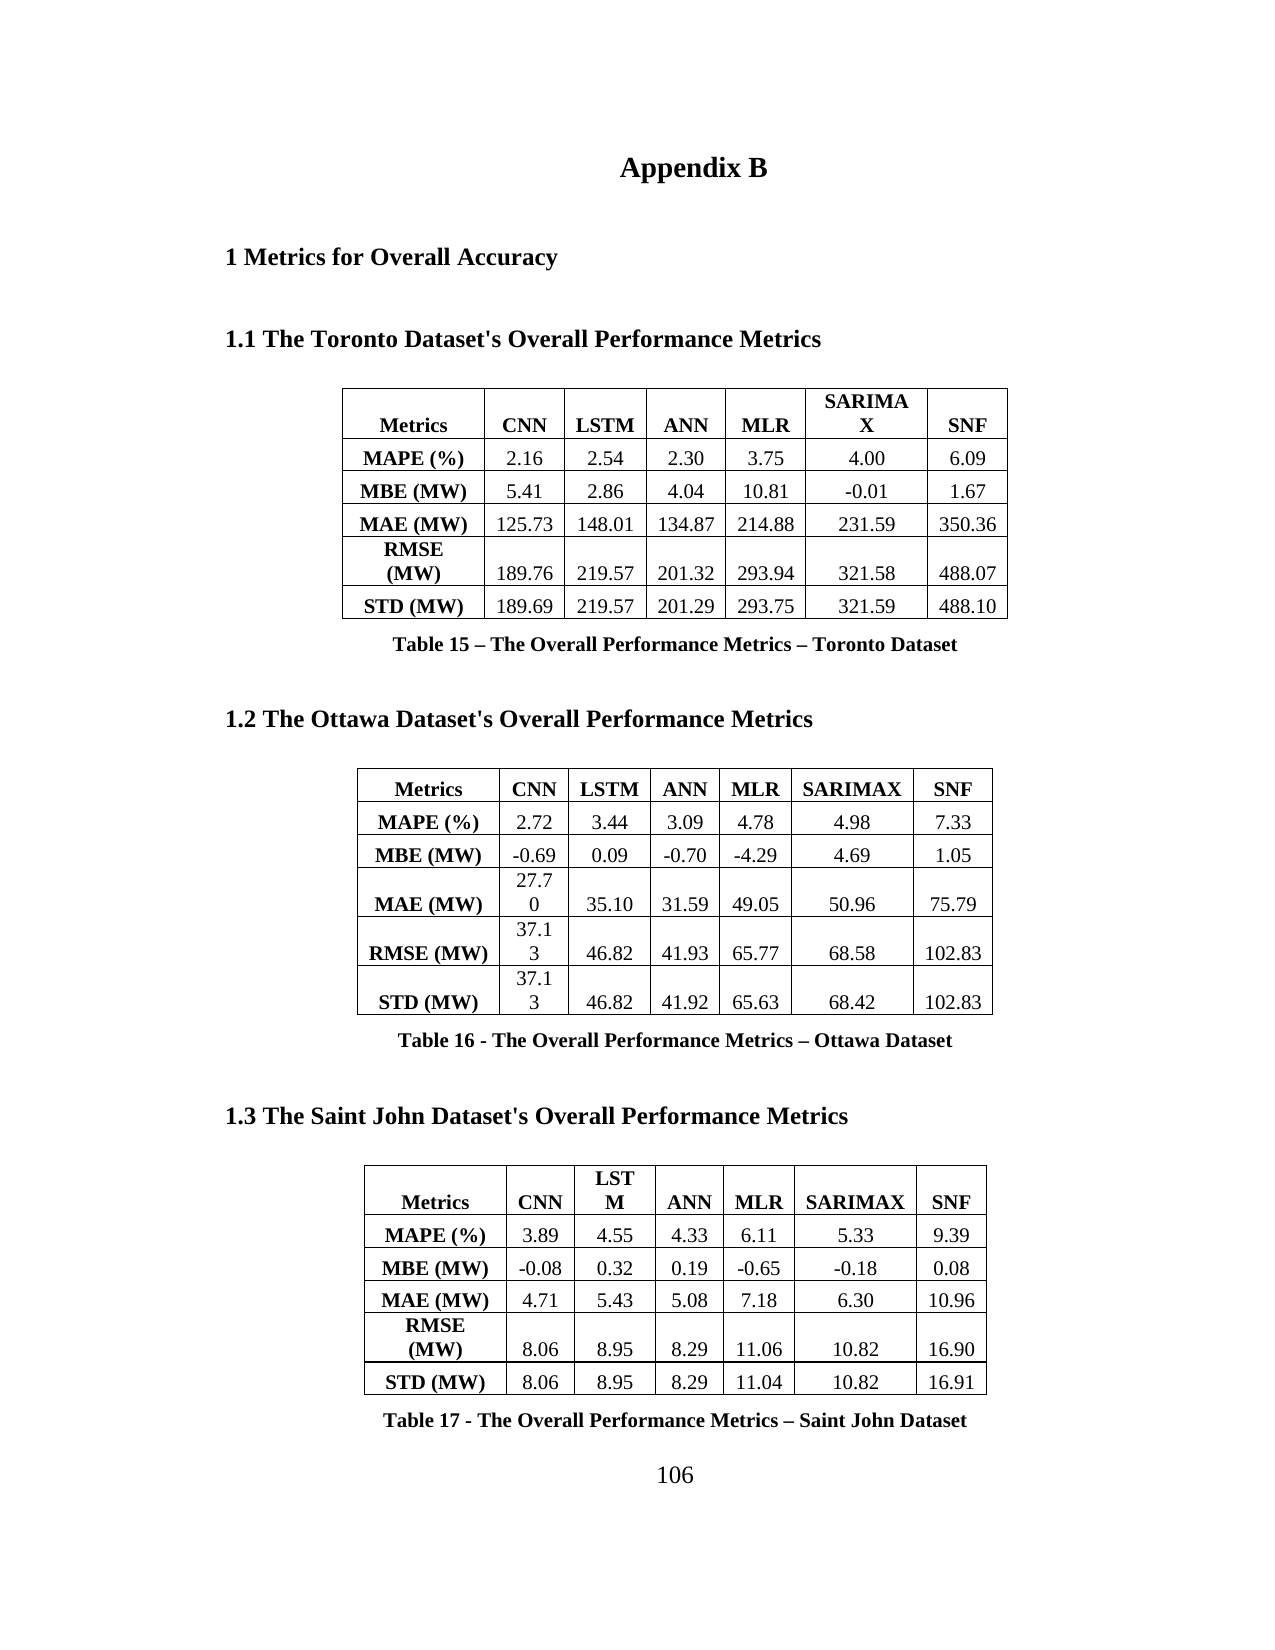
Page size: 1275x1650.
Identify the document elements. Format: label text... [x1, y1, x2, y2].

table_cell 231.59 [806, 504, 927, 536]
table_cell 5.33 [795, 1215, 916, 1247]
table_cell 0.09 [569, 835, 650, 867]
table_cell 10.81 [726, 471, 805, 503]
text Table 15 – The Overall Performance Metrics – Toronto Dataset [225, 631, 1125, 656]
table_cell STD (MW) [343, 586, 484, 618]
table_cell 5.41 [485, 471, 564, 503]
table_header SNF [914, 769, 992, 801]
table_cell 65.77 [720, 917, 791, 965]
table_cell MBE (MW) [365, 1248, 506, 1279]
table_cell 3.44 [569, 802, 650, 834]
table_cell 5.43 [575, 1281, 655, 1312]
table_cell 49.05 [720, 868, 791, 916]
table_cell 102.83 [914, 966, 992, 1014]
table_cell 68.58 [792, 917, 913, 965]
table_cell 4.78 [720, 802, 791, 834]
table_header MLR [724, 1166, 794, 1214]
table_header Metrics [365, 1166, 506, 1214]
table_cell 4.98 [792, 802, 913, 834]
table_cell MAE (MW) [365, 1281, 506, 1312]
table_cell 8.95 [575, 1313, 655, 1361]
table_header LSTM [575, 1166, 655, 1214]
table_cell 37.13 [500, 917, 568, 965]
table_cell 68.42 [792, 966, 913, 1014]
table_cell 35.10 [569, 868, 650, 916]
table_cell 189.69 [485, 586, 564, 618]
table_cell 350.36 [928, 504, 1007, 536]
table_cell 6.11 [724, 1215, 794, 1247]
table_cell 0.19 [656, 1248, 723, 1279]
table_cell 148.01 [565, 504, 646, 536]
table_cell -0.65 [724, 1248, 794, 1279]
table_header CNN [500, 769, 568, 801]
table_cell 4.71 [507, 1281, 574, 1312]
table_cell 201.29 [647, 586, 725, 618]
table_cell 41.93 [651, 917, 719, 965]
table_cell MBE (MW) [343, 471, 484, 503]
table_cell -4.29 [720, 835, 791, 867]
table_header SARIMAX [792, 769, 913, 801]
table_cell 8.06 [507, 1363, 574, 1394]
table_cell 16.90 [917, 1313, 986, 1361]
table_cell MBE (MW) [358, 835, 499, 867]
table_header MLR [720, 769, 791, 801]
table_cell 2.72 [500, 802, 568, 834]
table_cell 37.13 [500, 966, 568, 1014]
table_header Metrics [358, 769, 499, 801]
table_header MLR [726, 389, 805, 437]
table_header ANN [647, 389, 725, 437]
table_cell 189.76 [485, 537, 564, 585]
table_cell -0.18 [795, 1248, 916, 1279]
table_cell 11.06 [724, 1313, 794, 1361]
table_header SARIMAX [795, 1166, 916, 1214]
table_cell 41.92 [651, 966, 719, 1014]
subtitle 1.2 The Ottawa Dataset's Overall Performance Metrics [225, 704, 1125, 733]
table_cell 3.09 [651, 802, 719, 834]
table_cell 46.82 [569, 966, 650, 1014]
table_cell MAPE (%) [358, 802, 499, 834]
table_cell 9.39 [917, 1215, 986, 1247]
table_cell 31.59 [651, 868, 719, 916]
table_cell 3.75 [726, 439, 805, 470]
table_cell 8.29 [656, 1363, 723, 1394]
table_cell 7.33 [914, 802, 992, 834]
table_cell 6.09 [928, 439, 1007, 470]
table_header ANN [656, 1166, 723, 1214]
table_cell 125.73 [485, 504, 564, 536]
table_cell 8.29 [656, 1313, 723, 1361]
table_cell 11.04 [724, 1363, 794, 1394]
table_header CNN [485, 389, 564, 437]
table_cell 10.96 [917, 1281, 986, 1312]
table_cell 321.58 [806, 537, 927, 585]
table_cell 4.69 [792, 835, 913, 867]
text Table 17 - The Overall Performance Metrics – Saint John Dataset [225, 1408, 1125, 1432]
table_cell 102.83 [914, 917, 992, 965]
table_cell 2.54 [565, 439, 646, 470]
table_header SARIMAX [806, 389, 927, 437]
table_cell STD (MW) [365, 1363, 506, 1394]
table_cell 4.04 [647, 471, 725, 503]
subtitle 1 Metrics for Overall Accuracy [225, 242, 1125, 271]
table_cell 10.82 [795, 1313, 916, 1361]
table_cell MAE (MW) [358, 868, 499, 916]
table_cell RMSE (MW) [343, 537, 484, 585]
table_header Metrics [343, 389, 484, 437]
table_header LSTM [569, 769, 650, 801]
table_cell 10.82 [795, 1363, 916, 1394]
table_cell 4.55 [575, 1215, 655, 1247]
table_cell -0.70 [651, 835, 719, 867]
table_cell 4.00 [806, 439, 927, 470]
table_cell RMSE (MW) [365, 1313, 506, 1361]
table_header ANN [651, 769, 719, 801]
table_cell 214.88 [726, 504, 805, 536]
table_cell 0.32 [575, 1248, 655, 1279]
subtitle 1.3 The Saint John Dataset's Overall Performance Metrics [225, 1101, 1125, 1130]
table_cell 488.10 [928, 586, 1007, 618]
table_header SNF [917, 1166, 986, 1214]
table_cell 3.89 [507, 1215, 574, 1247]
table_cell 50.96 [792, 868, 913, 916]
table_cell -0.69 [500, 835, 568, 867]
table_cell 7.18 [724, 1281, 794, 1312]
table_cell 1.67 [928, 471, 1007, 503]
table_cell 219.57 [565, 586, 646, 618]
table_cell 6.30 [795, 1281, 916, 1312]
table_cell 4.33 [656, 1215, 723, 1247]
text Table 16 - The Overall Performance Metrics – Ottawa Dataset [225, 1028, 1125, 1052]
table_cell 65.63 [720, 966, 791, 1014]
table_cell MAPE (%) [343, 439, 484, 470]
table_header CNN [507, 1166, 574, 1214]
table_cell 75.79 [914, 868, 992, 916]
table_cell 8.06 [507, 1313, 574, 1361]
table_header LSTM [565, 389, 646, 437]
table_cell 2.30 [647, 439, 725, 470]
table_header SNF [928, 389, 1007, 437]
table_cell 16.91 [917, 1363, 986, 1394]
table_cell 201.32 [647, 537, 725, 585]
subtitle 1.1 The Toronto Dataset's Overall Performance Metrics [225, 324, 1125, 353]
table_cell MAPE (%) [365, 1215, 506, 1247]
table_cell RMSE (MW) [358, 917, 499, 965]
table_cell -0.01 [806, 471, 927, 503]
table_cell 0.08 [917, 1248, 986, 1279]
table_cell 2.16 [485, 439, 564, 470]
table_cell MAE (MW) [343, 504, 484, 536]
table_cell 293.75 [726, 586, 805, 618]
table_cell 46.82 [569, 917, 650, 965]
table_cell 27.70 [500, 868, 568, 916]
table_cell 488.07 [928, 537, 1007, 585]
table_cell 1.05 [914, 835, 992, 867]
text Appendix B [262, 150, 1125, 183]
table_cell STD (MW) [358, 966, 499, 1014]
table_cell 134.87 [647, 504, 725, 536]
table_cell 321.59 [806, 586, 927, 618]
table_cell -0.08 [507, 1248, 574, 1279]
table_cell 8.95 [575, 1363, 655, 1394]
table_cell 219.57 [565, 537, 646, 585]
table_cell 2.86 [565, 471, 646, 503]
table_cell 5.08 [656, 1281, 723, 1312]
table_cell 293.94 [726, 537, 805, 585]
